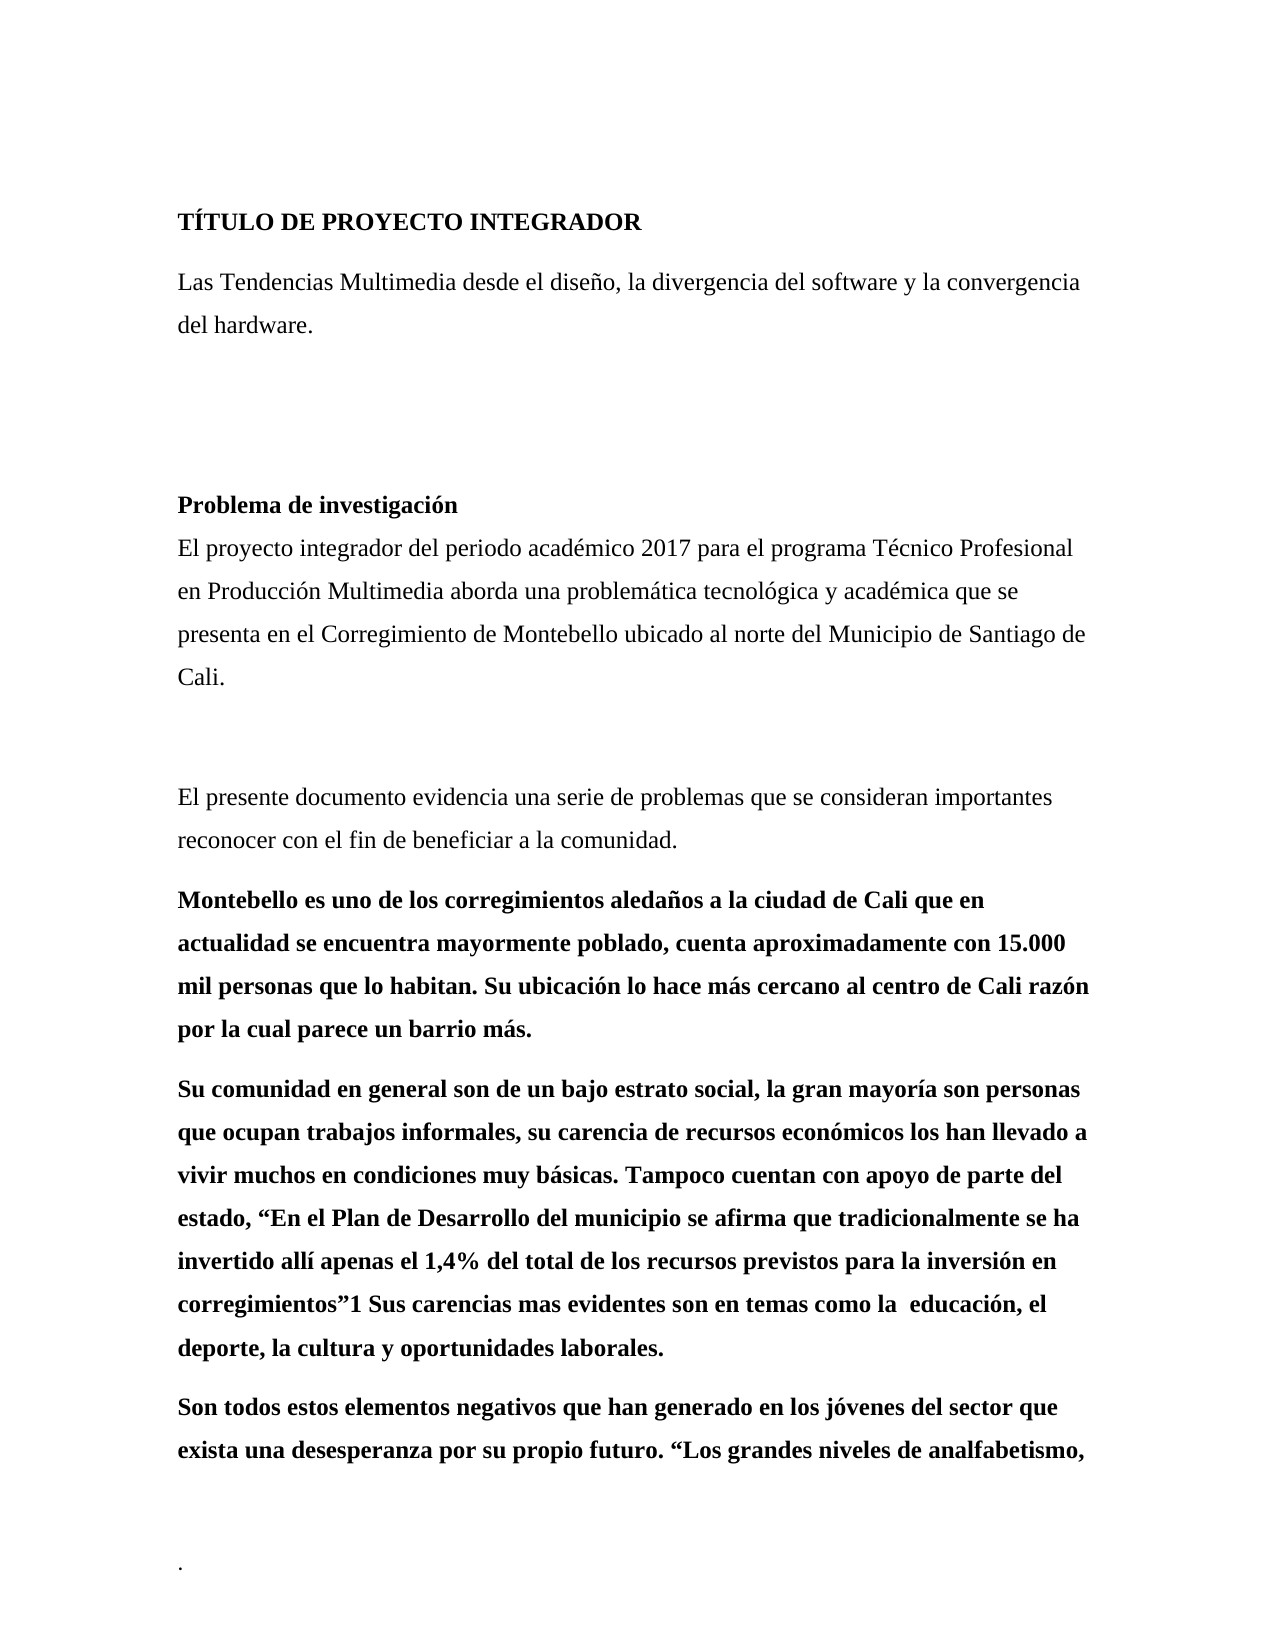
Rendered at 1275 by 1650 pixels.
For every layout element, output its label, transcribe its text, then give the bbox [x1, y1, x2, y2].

text Su comunidad en general son de un bajo estrato social, la gran mayoría son personas que ocupan trabajos informales, su carencia de recursos económicos los han llevado a vivir muchos en condiciones muy básicas. Tampoco cuentan con apoyo de parte del estado, “En el Plan de Desarrollo del municipio se afirma que tradicionalmente se ha invertido allí apenas el 1,4% del total de los recursos previstos para la inversión en corregimientos”1 Sus carencias mas evidentes son en temas como la educación, el deporte, la cultura y oportunidades laborales. [177, 1074, 1098, 1361]
text TÍTULO DE PROYECTO INTEGRADOR [177, 207, 1098, 236]
text Problema de investigación [177, 490, 1098, 518]
text Montebello es uno de los corregimientos aledaños a la ciudad de Cali que en actualidad se encuentra mayormente poblado, cuenta aproximadamente con 15.000 mil personas que lo habitan. Su ubicación lo hace más cercano al centro de Cali razón por la cual parece un barrio más. [177, 885, 1098, 1043]
text El proyecto integrador del periodo académico 2017 para el programa Técnico Profesional en Producción Multimedia aborda una problemática tecnológica y académica que se presenta en el Corregimiento de Montebello ubicado al norte del Municipio de Santiago de Cali. [177, 533, 1098, 691]
text Las Tendencias Multimedia desde el diseño, la divergencia del software y la convergencia del hardware. [177, 267, 1098, 339]
text El presente documento evidencia una serie de problemas que se consideran importantes reconocer con el fin de beneficiar a la comunidad. [177, 782, 1098, 854]
text Son todos estos elementos negativos que han generado en los jóvenes del sector que exista una desesperanza por su propio futuro. “Los grandes niveles de analfabetismo, [177, 1392, 1098, 1464]
